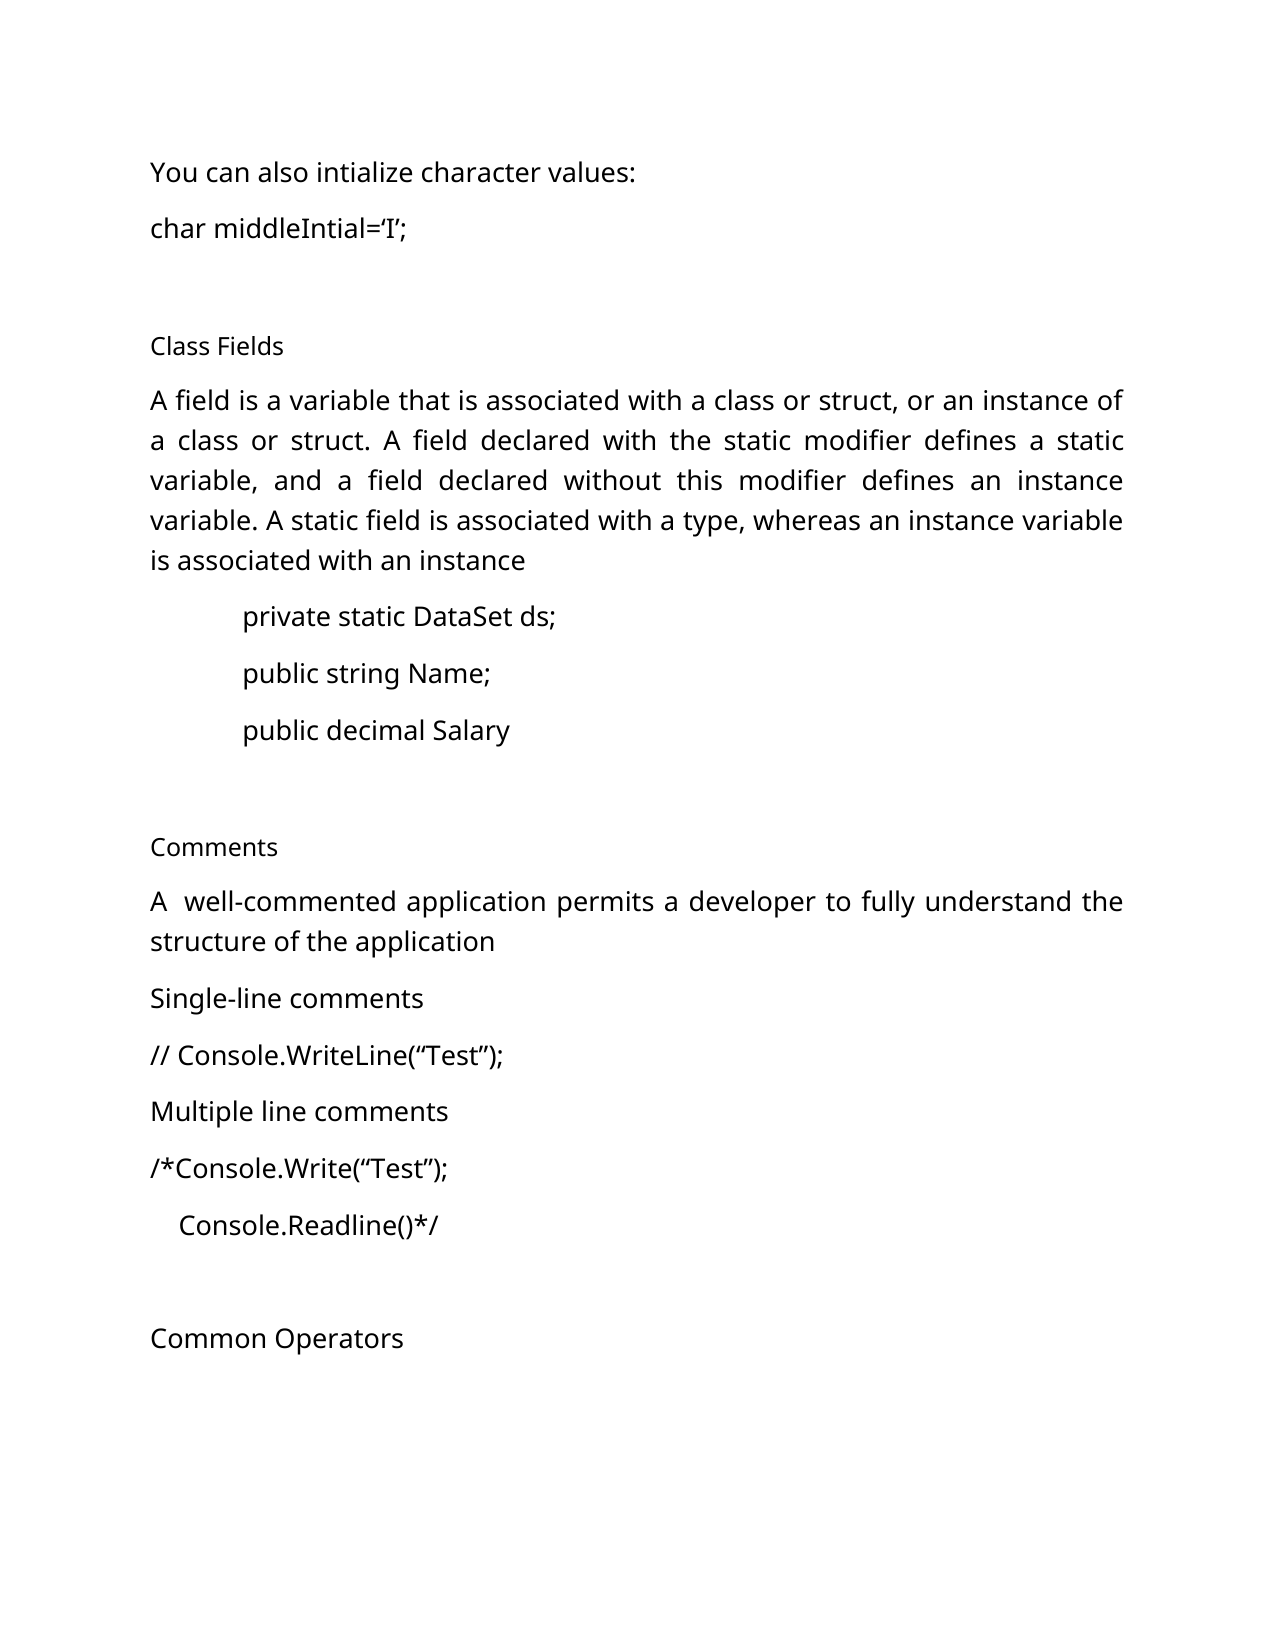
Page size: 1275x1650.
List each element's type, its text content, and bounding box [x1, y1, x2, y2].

text Multiple line comments [150, 1089, 1125, 1129]
subtitle Comments [150, 821, 1125, 864]
text A field is a variable that is associated with a class or struct, or an instance of a class or struct. A field declared with the static modifier defines a static variable, and a field declared without this modifier defines an instance variable. A static field is associated with a type, whereas an instance variable is associated with an instance [150, 378, 1125, 578]
text You can also intialize character values: [150, 150, 1125, 190]
text Common Operators [150, 1316, 1125, 1356]
text /*Console.Write(“Test”); [150, 1146, 1125, 1186]
text // Console.WriteLine(“Test”); [150, 1033, 1125, 1073]
text A well-commented application permits a developer to fully understand the structure of the application [150, 879, 1125, 959]
text public decimal Salary [150, 708, 1125, 748]
text public string Name; [150, 651, 1125, 691]
text private static DataSet ds; [150, 595, 1125, 635]
subtitle Class Fields [150, 320, 1125, 362]
text Single-line comments [150, 976, 1125, 1016]
text Console.Readline()*/ [150, 1203, 1125, 1243]
text char middleIntial=‘I’; [150, 207, 1125, 247]
